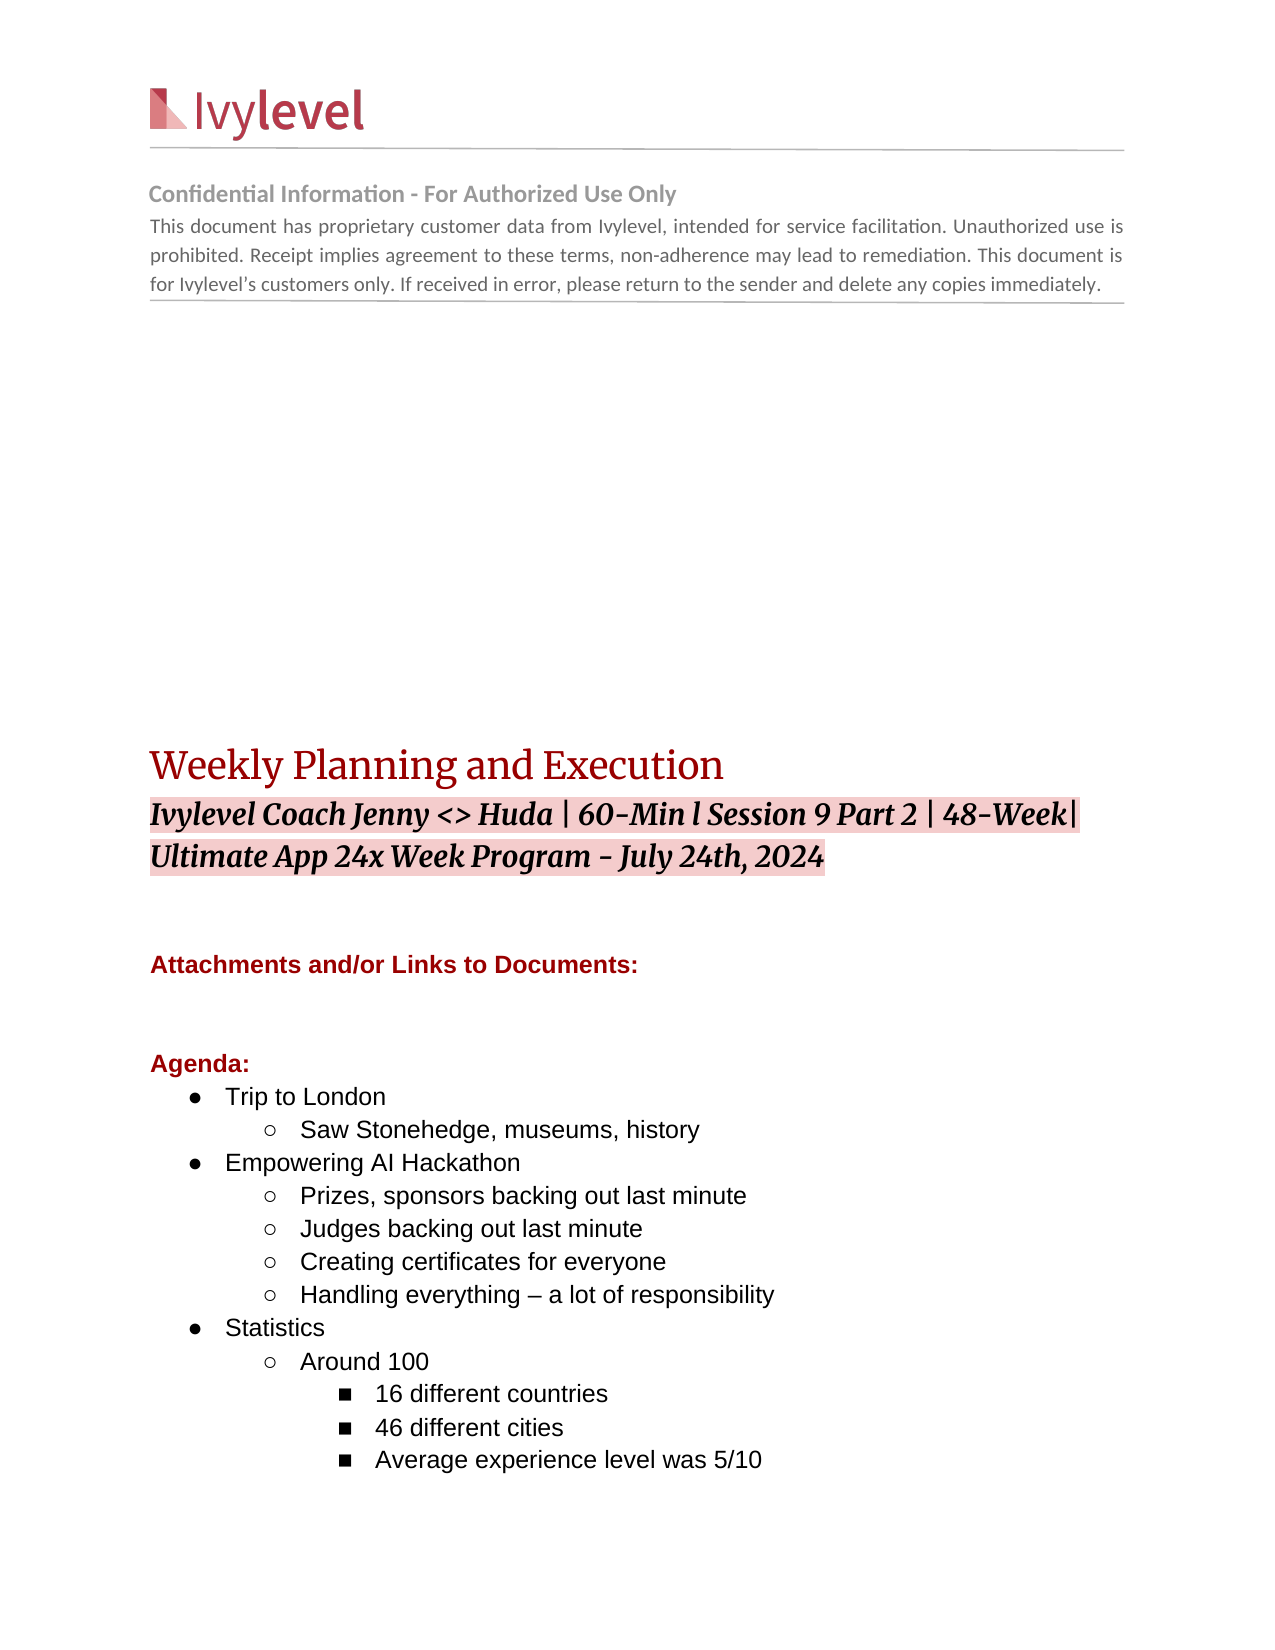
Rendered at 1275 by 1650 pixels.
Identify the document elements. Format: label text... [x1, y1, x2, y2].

list Judges backing out last minute [262, 1214, 1125, 1243]
list Empowering AI Hackathon [187, 1148, 1125, 1177]
text Agenda: [150, 1016, 1125, 1078]
text Weekly Planning and Execution [150, 743, 1125, 790]
list 46 different cities [337, 1412, 1125, 1441]
list Creating certificates for everyone [262, 1247, 1125, 1276]
text Ivylevel Coach Jenny <> Huda | 60-Min l Session 9 Part 2 | 48-Week| Ultimate App 24x Week Program - July 24th, 2024 [150, 797, 1125, 876]
list Handling everything – a lot of responsibility [262, 1280, 1125, 1309]
list Statistics [187, 1313, 1125, 1342]
list Trip to London [187, 1082, 1125, 1111]
list Saw Stonehedge, museums, history [262, 1115, 1125, 1144]
list Average experience level was 5/10 [337, 1446, 1125, 1474]
list Around 100 [262, 1346, 1125, 1375]
picture [150, 75, 365, 144]
list 16 different countries [337, 1379, 1125, 1408]
text Attachments and/or Links to Documents: [150, 917, 1125, 979]
list Prizes, sponsors backing out last minute [262, 1181, 1125, 1210]
